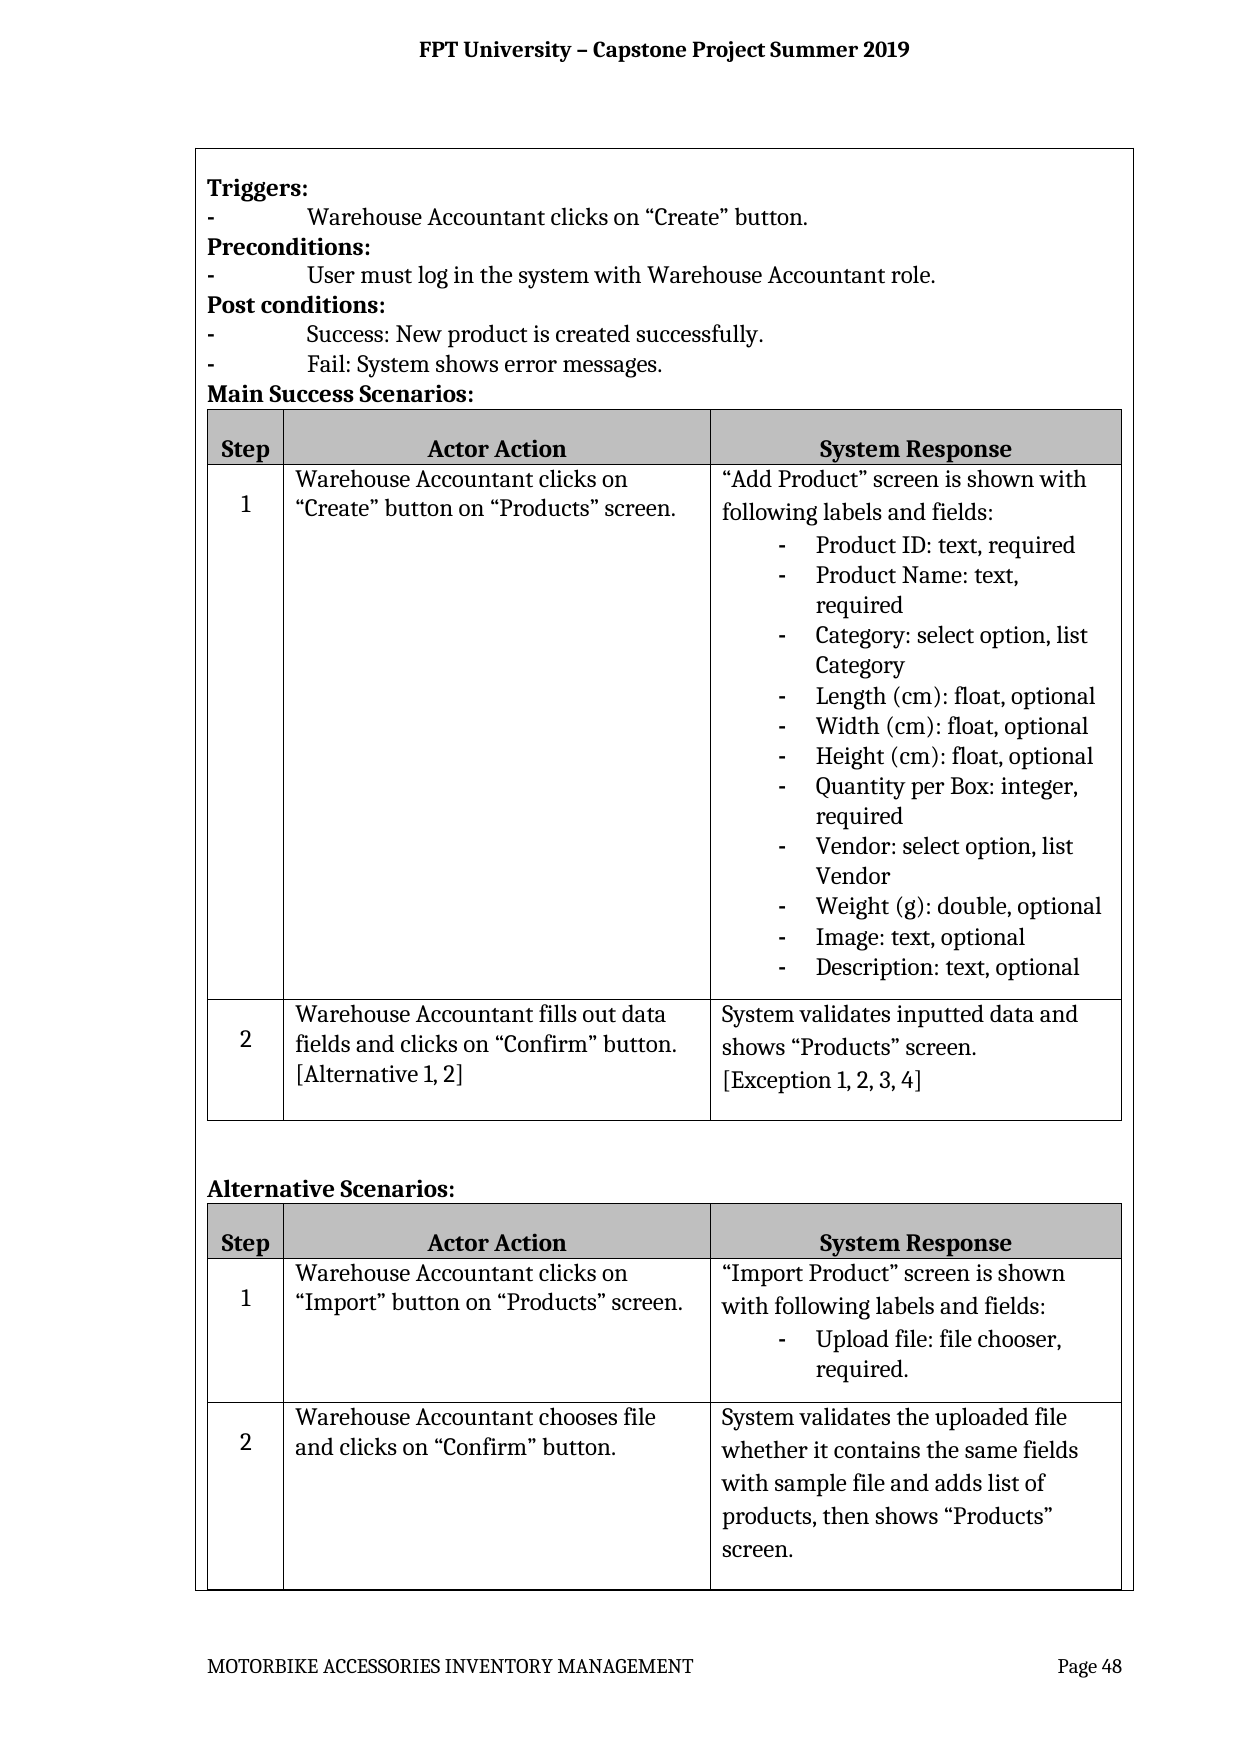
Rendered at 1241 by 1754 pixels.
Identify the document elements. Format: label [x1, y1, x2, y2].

table_cell [196, 149, 1133, 1589]
